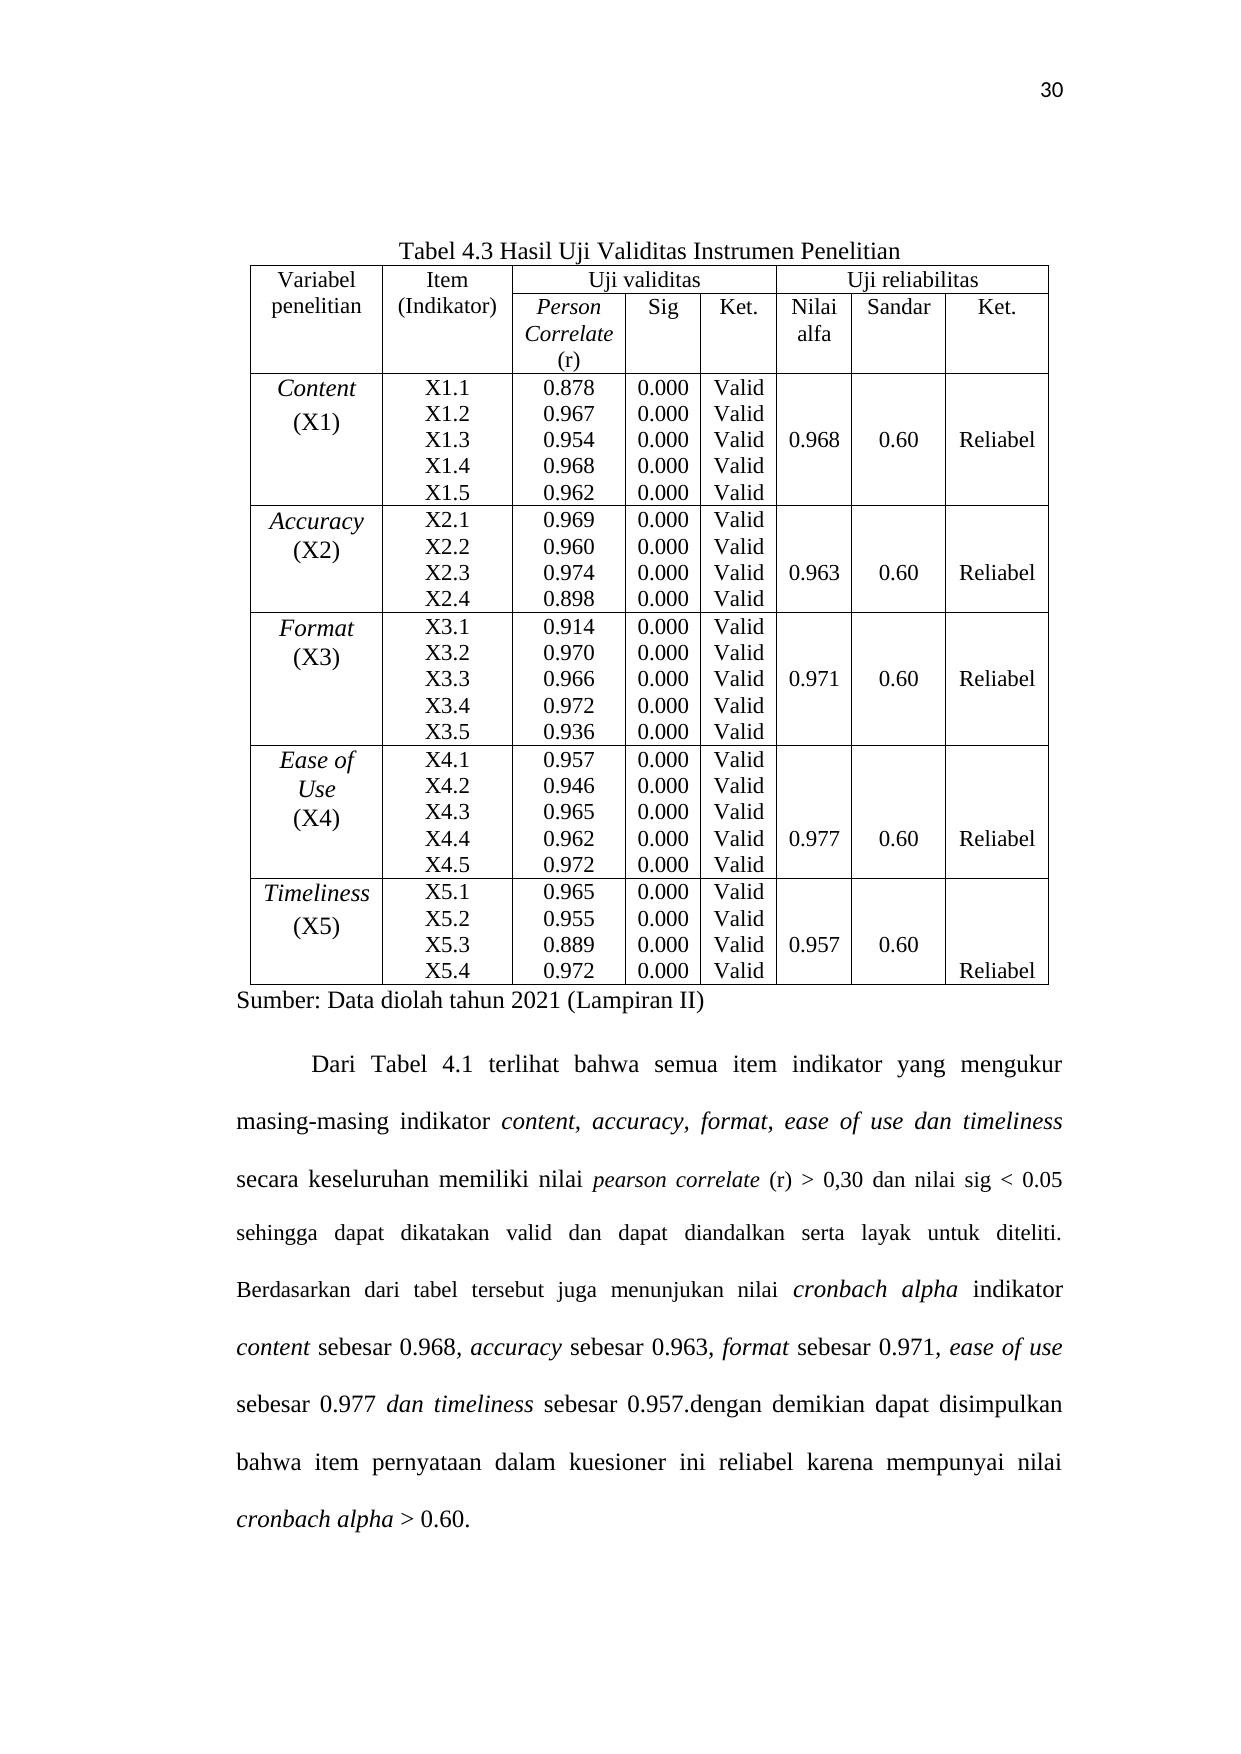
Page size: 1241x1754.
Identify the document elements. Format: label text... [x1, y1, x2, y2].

table_header Uji reliabilitas [777, 266, 1048, 292]
text Dari Tabel 4.1 terlihat bahwa semua item indikator yang mengukur masing-masing indikator content, accuracy, format, ease of use dan timeliness secara keseluruhan memiliki nilai pearson correlate (r) > 0,30 dan nilai sig < 0.05 sehingga dapat dikatakan valid dan dapat diandalkan serta layak untuk diteliti. Berdasarkan dari tabel tersebut juga menunjukan nilai cronbach alpha indikator content sebesar 0.968, accuracy sebesar 0.963, format sebesar 0.971, ease of use sebesar 0.977 dan timeliness sebesar 0.957.dengan demikian dapat disimpulkan bahwa item pernyataan dalam kuesioner ini reliabel karena mempunyai nilai cronbach alpha > 0.60. [236, 1049, 1063, 1533]
table_cell 0.963 [777, 506, 851, 612]
table_cell 0.000 0.000 0.000 0.000 [626, 879, 700, 984]
table_cell 0.914 0.970 0.966 0.972 0.936 [513, 613, 625, 744]
table_cell 0.60 [852, 374, 945, 505]
table_cell Reliabel [946, 746, 1048, 877]
table_cell 0.969 0.960 0.974 0.898 [513, 506, 625, 612]
table_cell 0.000 0.000 0.000 0.000 [626, 506, 700, 612]
table_cell Ket. [701, 294, 776, 372]
table_cell 0.968 [777, 374, 851, 505]
table_cell 0.965 0.955 0.889 0.972 [513, 879, 625, 984]
text Tabel 4.3 Hasil Uji Validitas Instrumen Penelitian [236, 236, 1063, 265]
table_cell Content (X1) [251, 374, 382, 505]
table_cell Valid Valid Valid Valid [701, 879, 776, 984]
table_cell 0.60 [852, 879, 945, 984]
table_header Variabel penelitian [251, 266, 382, 372]
table_cell X1.1 X1.2 X1.3 X1.4 X1.5 [383, 374, 512, 505]
table_cell Person Correlate (r) [513, 294, 625, 372]
table_cell 0.000 0.000 0.000 0.000 0.000 [626, 613, 700, 744]
table_cell X3.1 X3.2 X3.3 X3.4 X3.5 [383, 613, 512, 744]
table_cell X2.1 X2.2 X2.3 X2.4 [383, 506, 512, 612]
table_cell Sig [626, 294, 700, 372]
table_cell Ket. [946, 294, 1048, 372]
table_cell Timeliness (X5) [251, 879, 382, 984]
table_cell Valid Valid Valid Valid Valid [701, 374, 776, 505]
table_cell Valid Valid Valid Valid [701, 506, 776, 612]
table_cell 0.60 [852, 746, 945, 877]
table_cell 0.000 0.000 0.000 0.000 0.000 [626, 374, 700, 505]
table_cell Nilai alfa [777, 294, 851, 372]
text Sumber: Data diolah tahun 2021 (Lampiran II) [236, 985, 1063, 1014]
table_cell X5.1 X5.2 X5.3 X5.4 [383, 879, 512, 984]
table_cell 0.957 0.946 0.965 0.962 0.972 [513, 746, 625, 877]
table_cell Valid Valid Valid Valid Valid [701, 746, 776, 877]
table_cell 0.60 [852, 613, 945, 744]
table_cell Sandar [852, 294, 945, 372]
table_cell Format (X3) [251, 613, 382, 744]
table_cell Reliabel [946, 374, 1048, 505]
table_cell Reliabel [946, 879, 1048, 984]
table_cell 0.971 [777, 613, 851, 744]
table_cell 0.957 [777, 879, 851, 984]
table_header Uji validitas [513, 266, 776, 292]
table_cell Valid Valid Valid Valid Valid [701, 613, 776, 744]
table_cell Reliabel [946, 506, 1048, 612]
table_cell Reliabel [946, 613, 1048, 744]
table_cell 0.977 [777, 746, 851, 877]
table_cell X4.1 X4.2 X4.3 X4.4 X4.5 [383, 746, 512, 877]
table_cell Accuracy (X2) [251, 506, 382, 612]
table_cell Ease of Use (X4) [251, 746, 382, 877]
table_cell 0.000 0.000 0.000 0.000 0.000 [626, 746, 700, 877]
table_header Item (Indikator) [383, 266, 512, 372]
table_cell 0.878 0.967 0.954 0.968 0.962 [513, 374, 625, 505]
table_cell 0.60 [852, 506, 945, 612]
